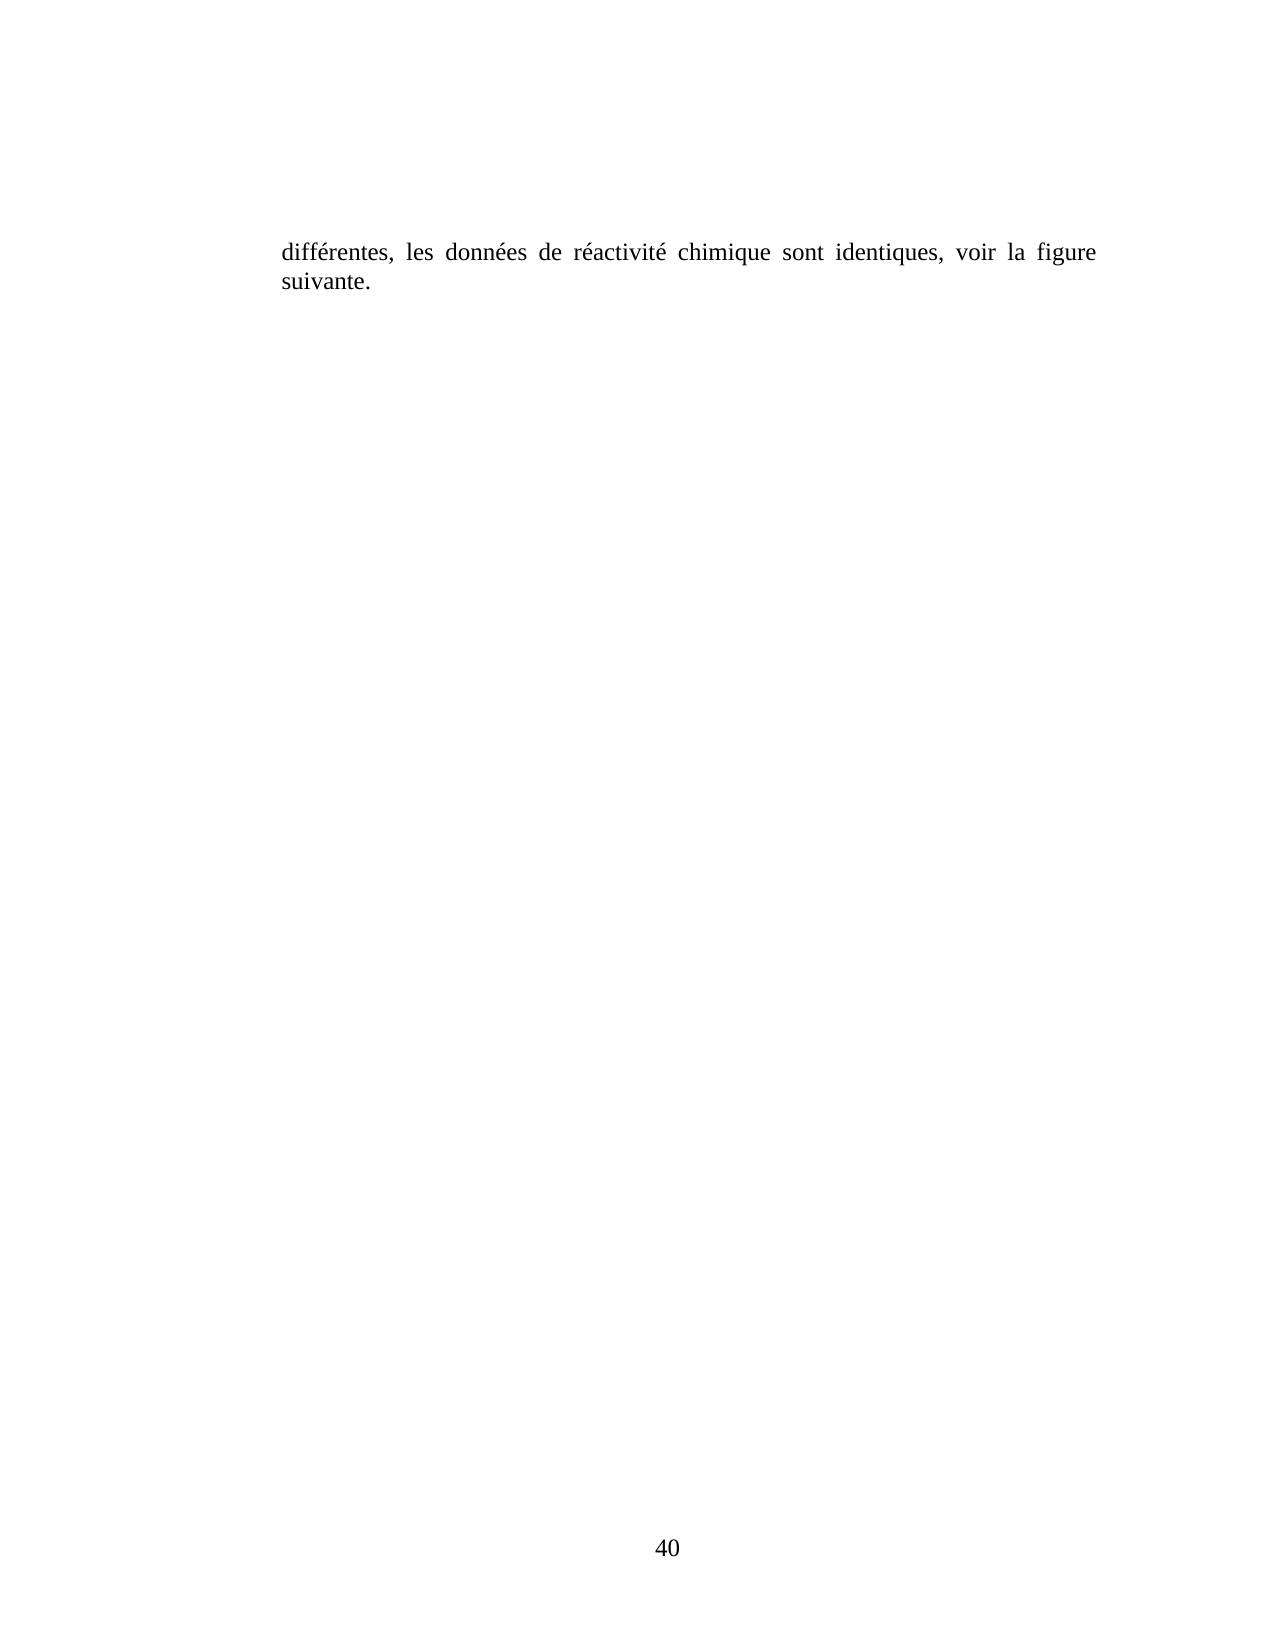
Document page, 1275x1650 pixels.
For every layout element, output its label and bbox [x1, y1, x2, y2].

text [237, 237, 1098, 294]
